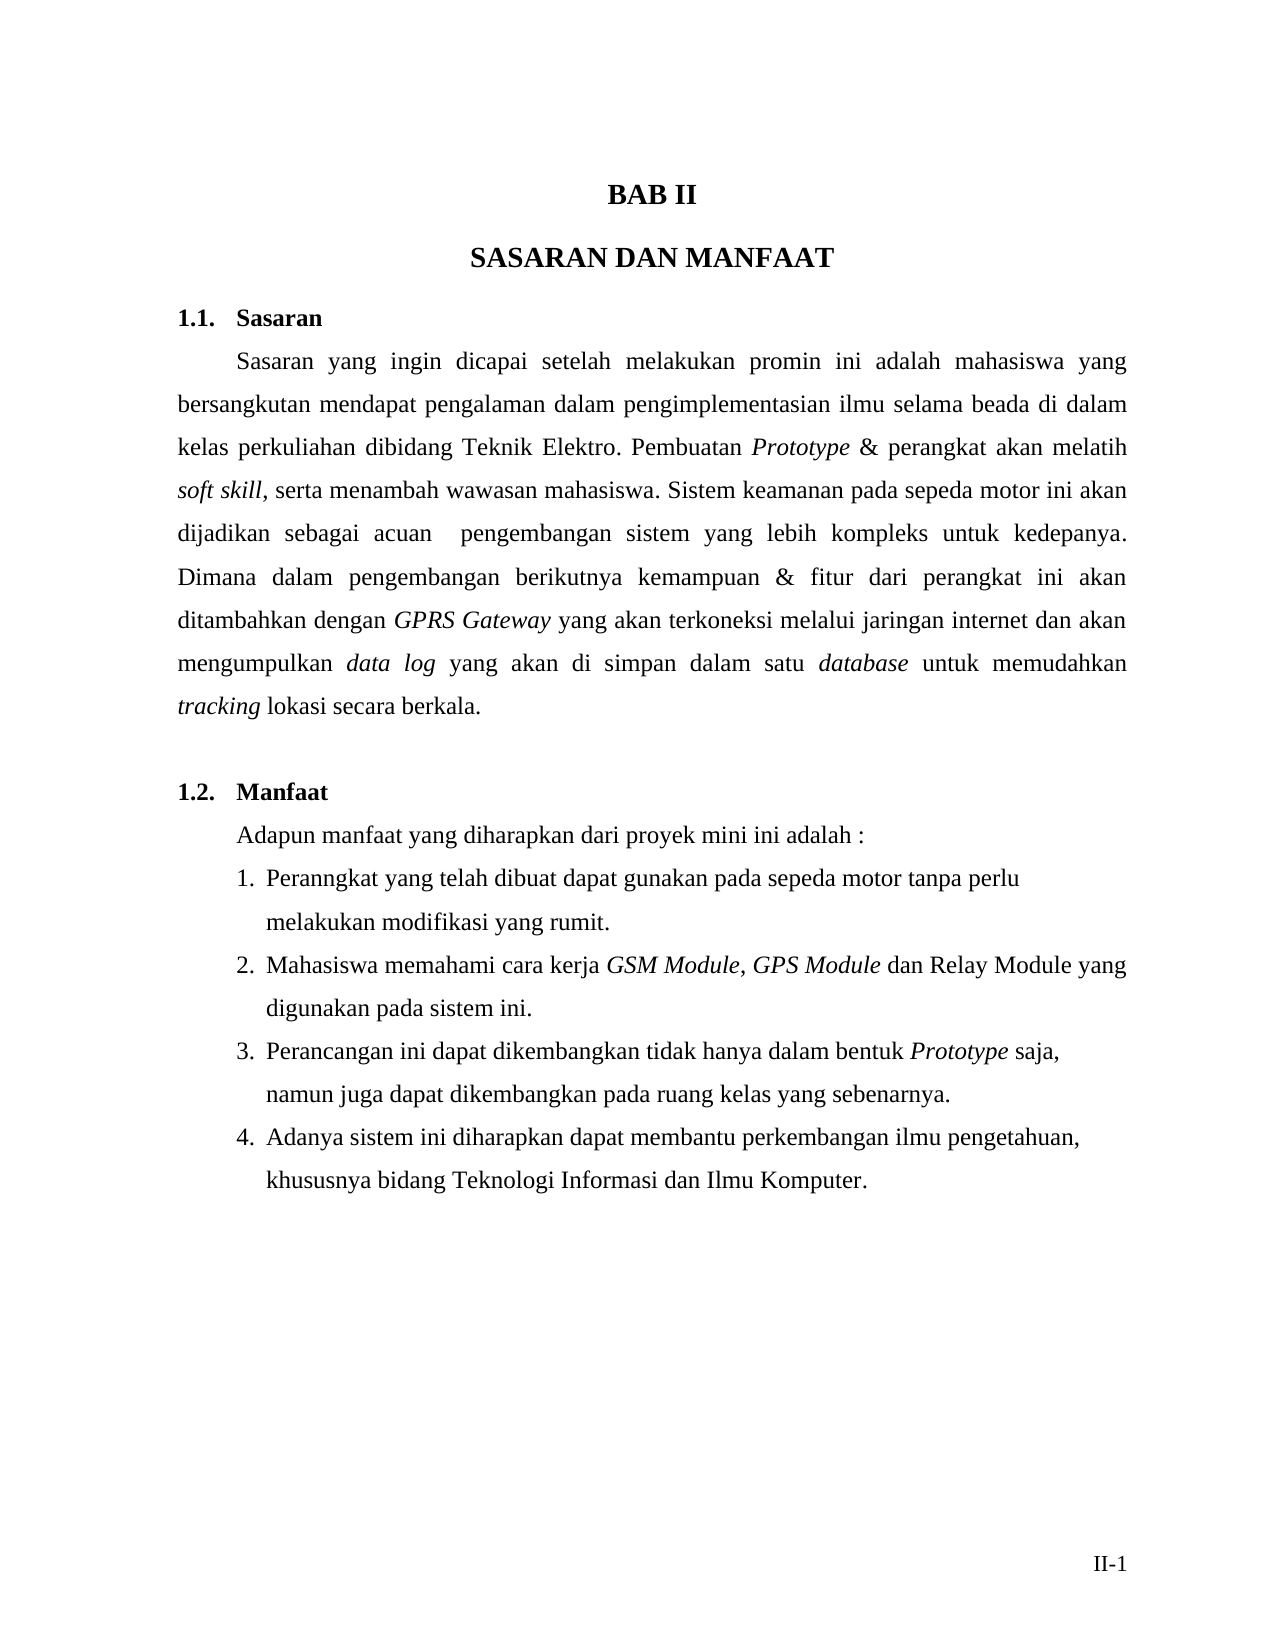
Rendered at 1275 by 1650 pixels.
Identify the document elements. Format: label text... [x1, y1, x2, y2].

list Adanya sistem ini diharapkan dapat membantu perkembangan ilmu pengetahuan, khususnya bidang Teknologi Informasi dan Ilmu Komputer. [236, 1122, 1127, 1194]
text SASARAN DAN MANFAAT [177, 240, 1127, 273]
list Adapun manfaat yang diharapkan dari proyek mini ini adalah : [236, 820, 1127, 849]
list Mahasiswa memahami cara kerja GSM Module, GPS Module dan Relay Module yang digunakan pada sistem ini. [236, 950, 1127, 1022]
list Peranngkat yang telah dibuat dapat gunakan pada sepeda motor tanpa perlu melakukan modifikasi yang rumit. [236, 863, 1127, 935]
list Perancangan ini dapat dikembangkan tidak hanya dalam bentuk Prototype saja, namun juga dapat dikembangkan pada ruang kelas yang sebenarnya. [236, 1036, 1127, 1108]
list Sasaran [177, 303, 1127, 332]
list Manfaat [177, 777, 1127, 806]
text BAB II [177, 177, 1127, 211]
list Sasaran yang ingin dicapai setelah melakukan promin ini adalah mahasiswa yang bersangkutan mendapat pengalaman dalam pengimplementasian ilmu selama beada di dalam kelas perkuliahan dibidang Teknik Elektro. Pembuatan Prototype & perangkat akan melatih soft skill, serta menambah wawasan mahasiswa. Sistem keamanan pada sepeda motor ini akan dijadikan sebagai acuan pengembangan sistem yang lebih kompleks untuk kedepanya. Dimana dalam pengembangan berikutnya kemampuan & fitur dari perangkat ini akan ditambahkan dengan GPRS Gateway yang akan terkoneksi melalui jaringan internet dan akan mengumpulkan data log yang akan di simpan dalam satu database untuk memudahkan tracking lokasi secara berkala. [177, 346, 1127, 720]
